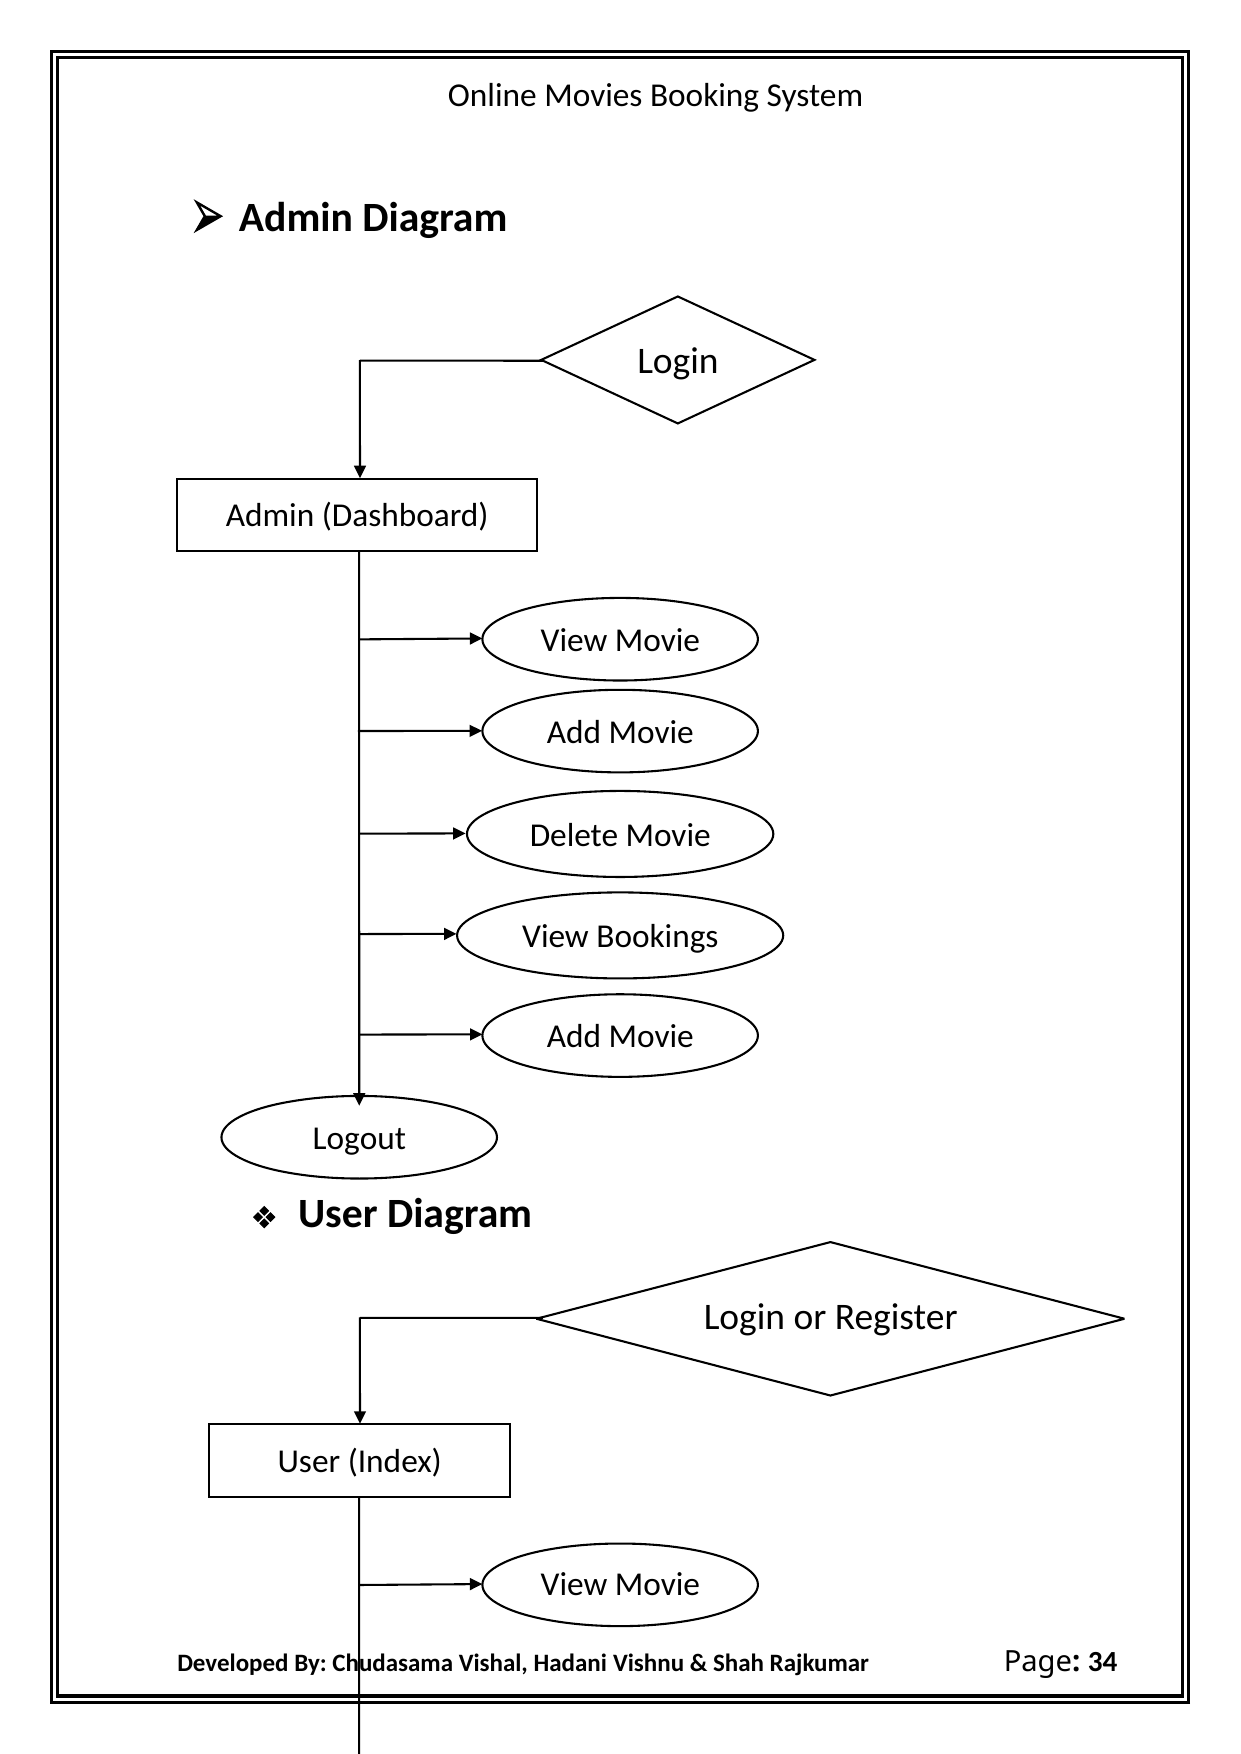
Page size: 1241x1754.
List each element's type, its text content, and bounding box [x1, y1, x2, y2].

list Admin Diagram [192, 191, 1134, 242]
list User Diagram [251, 1187, 1134, 1238]
